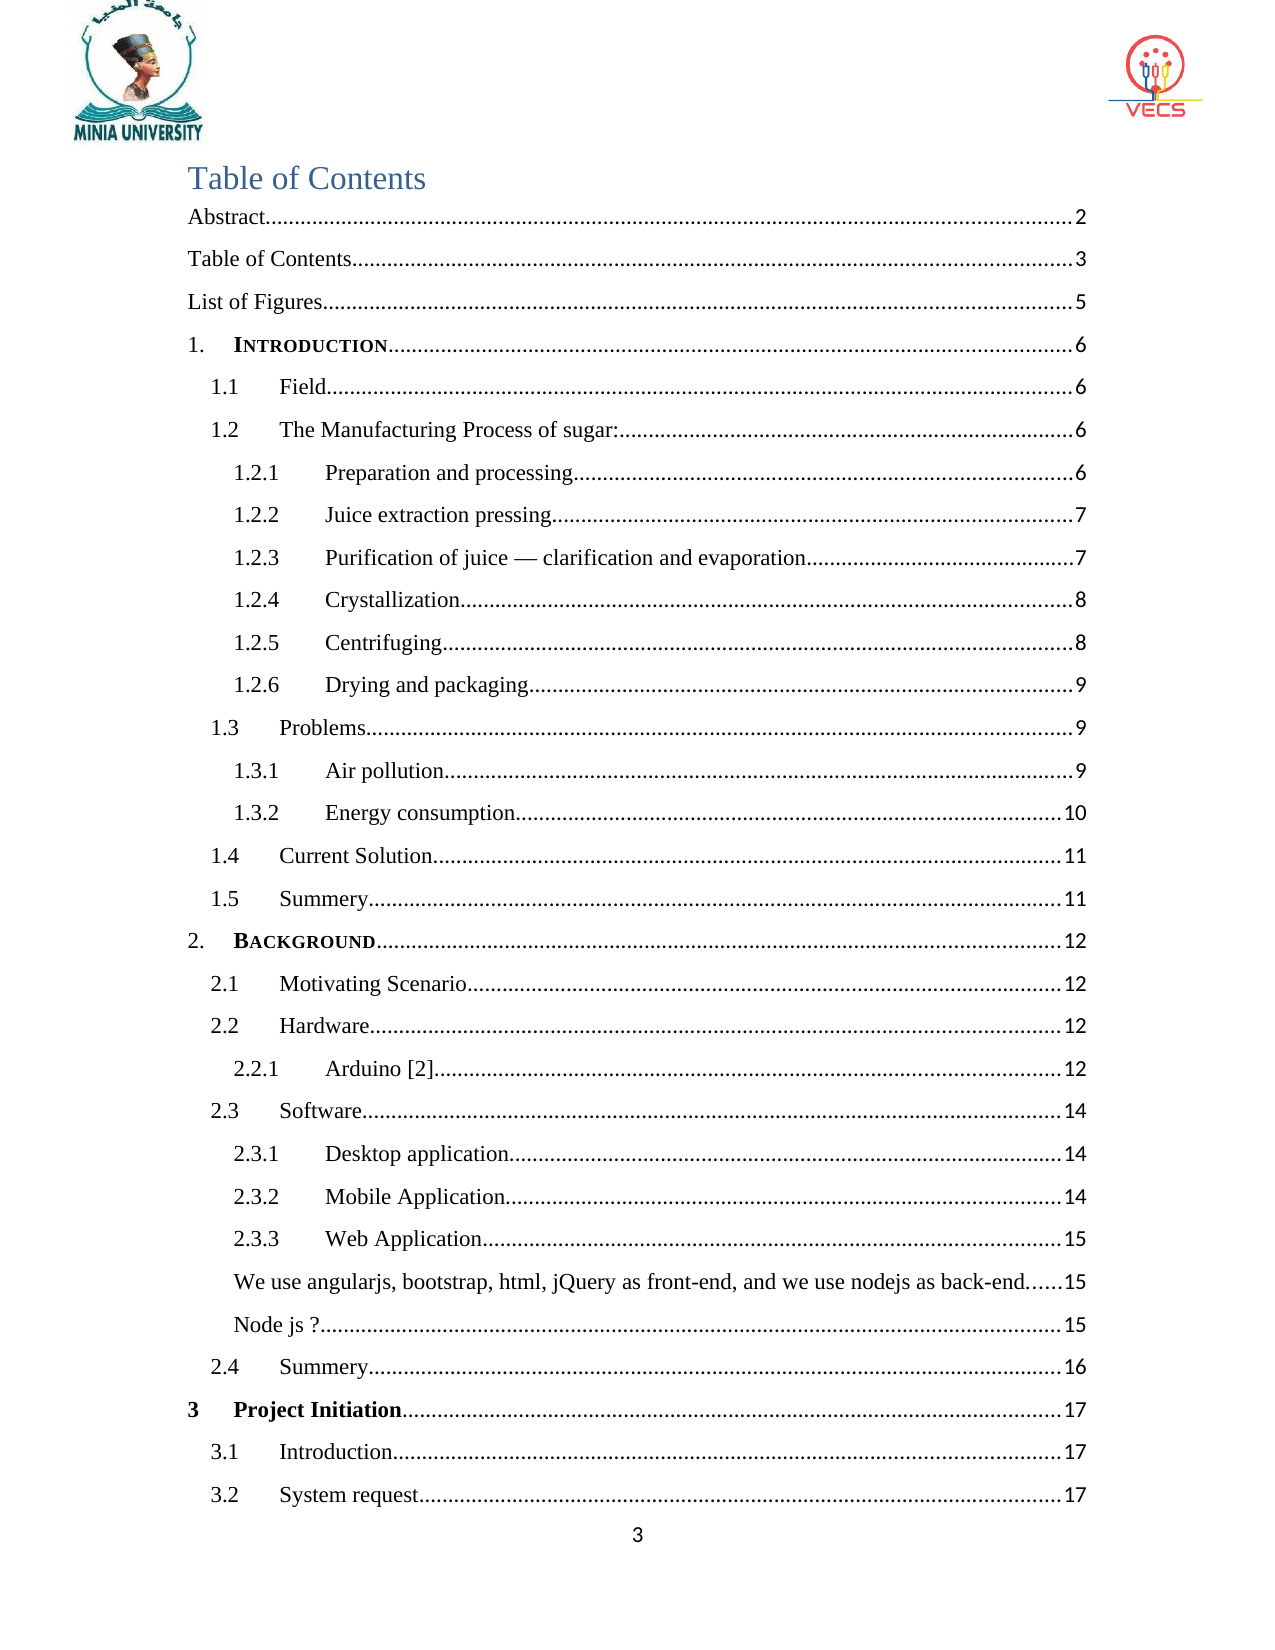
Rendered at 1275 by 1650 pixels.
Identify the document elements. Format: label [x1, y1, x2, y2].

picture [65, 0, 205, 152]
picture [1089, 11, 1229, 151]
